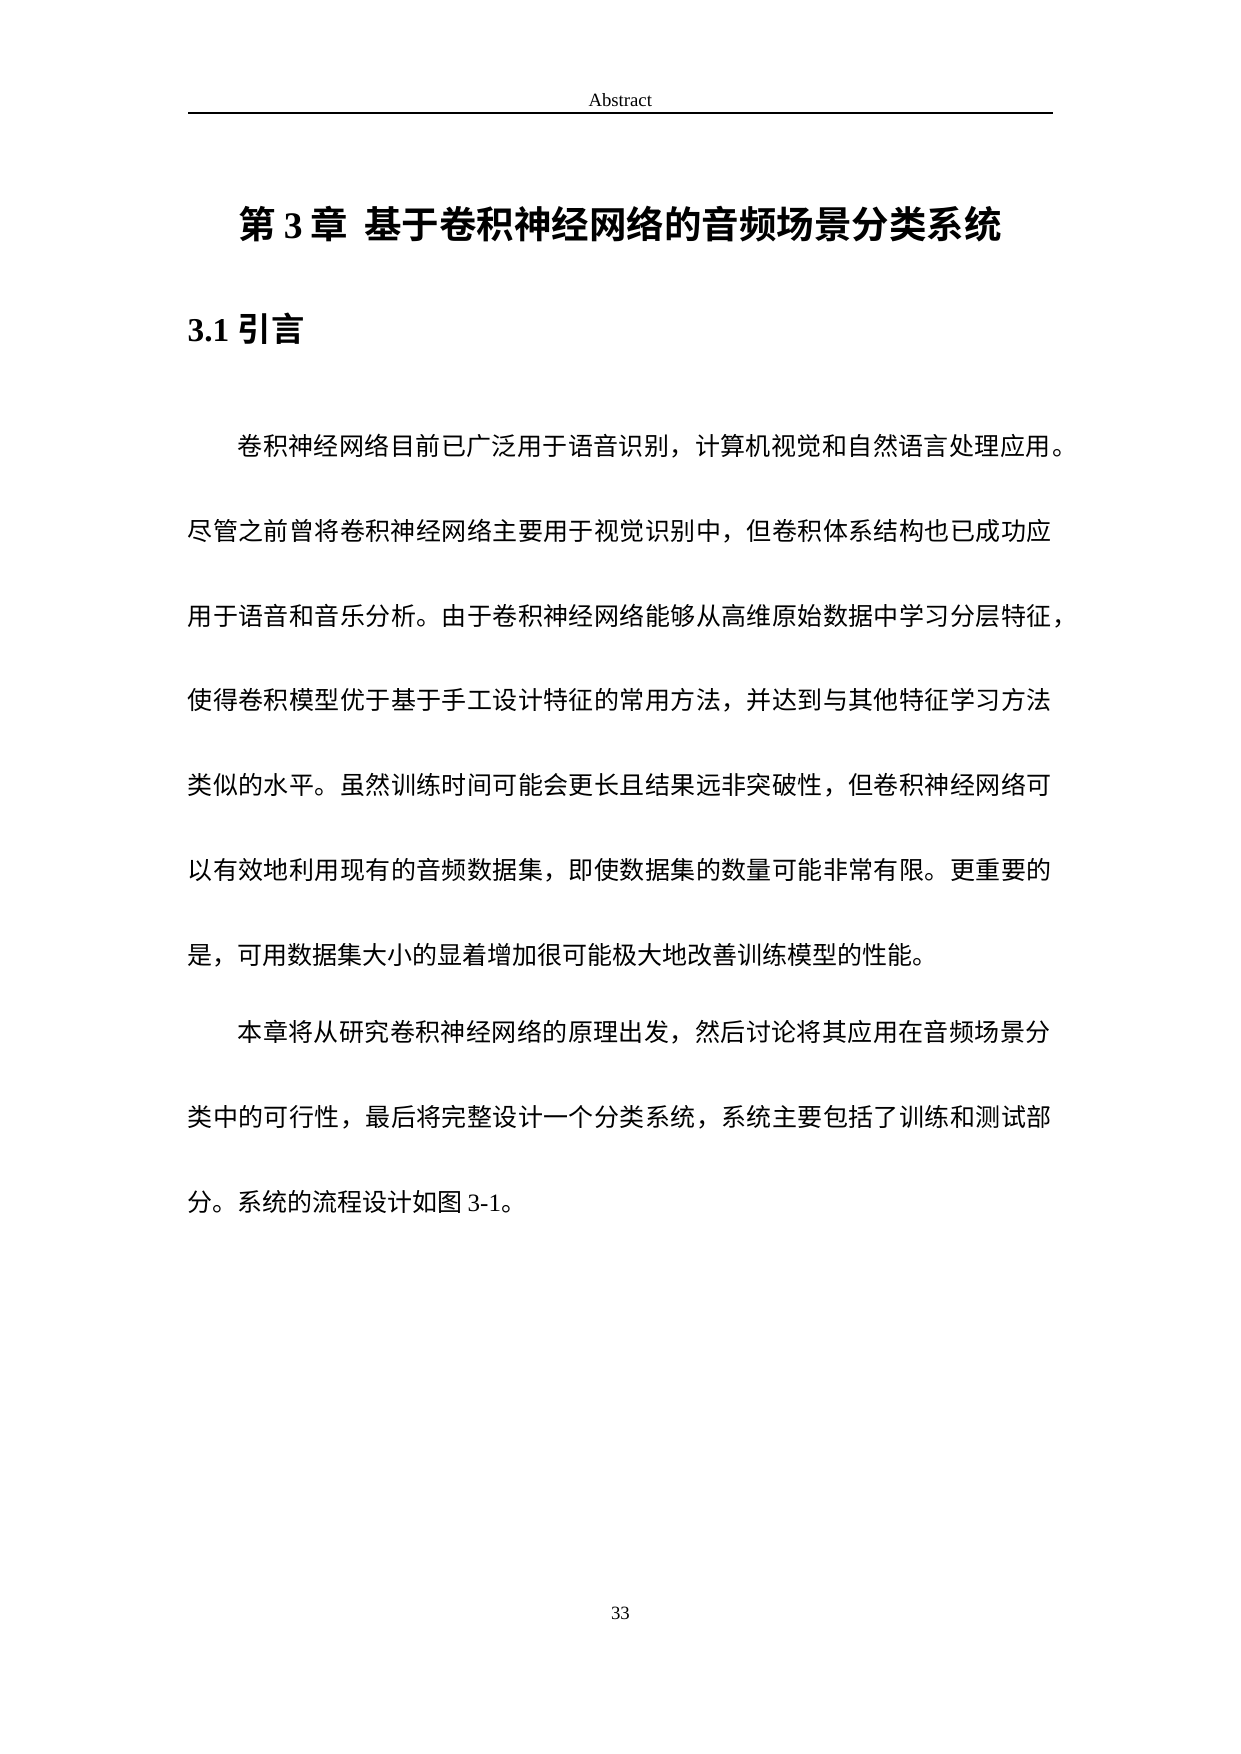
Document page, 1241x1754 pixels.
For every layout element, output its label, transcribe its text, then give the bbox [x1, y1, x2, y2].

text 本章将从研究卷积神经网络的原理出发，然后讨论将其应用在音频场景分类中的可行性，最后将完整设计一个分类系统，系统主要包括了训练和测试部分。系统的流程设计如图3-1。 [187, 997, 1053, 1234]
text 卷积神经网络目前已广泛用于语音识别，计算机视觉和自然语言处理应用。尽管之前曾将卷积神经网络主要用于视觉识别中，但卷积体系结构也已成功应用于语音和音乐分析。由于卷积神经网络能够从高维原始数据中学习分层特征，使得卷积模型优于基于手工设计特征的常用方法，并达到与其他特征学习方法类似的水平。虽然训练时间可能会更长且结果远非突破性，但卷积神经网络可以有效地利用现有的音频数据集，即使数据集的数量可能非常有限。更重要的是，可用数据集大小的显着增加很可能极大地改善训练模型的性能。 [187, 410, 1053, 988]
subtitle 3.1 引言 [187, 293, 1053, 361]
subtitle 第3章 基于卷积神经网络的音频场景分类系统 [187, 188, 1053, 256]
